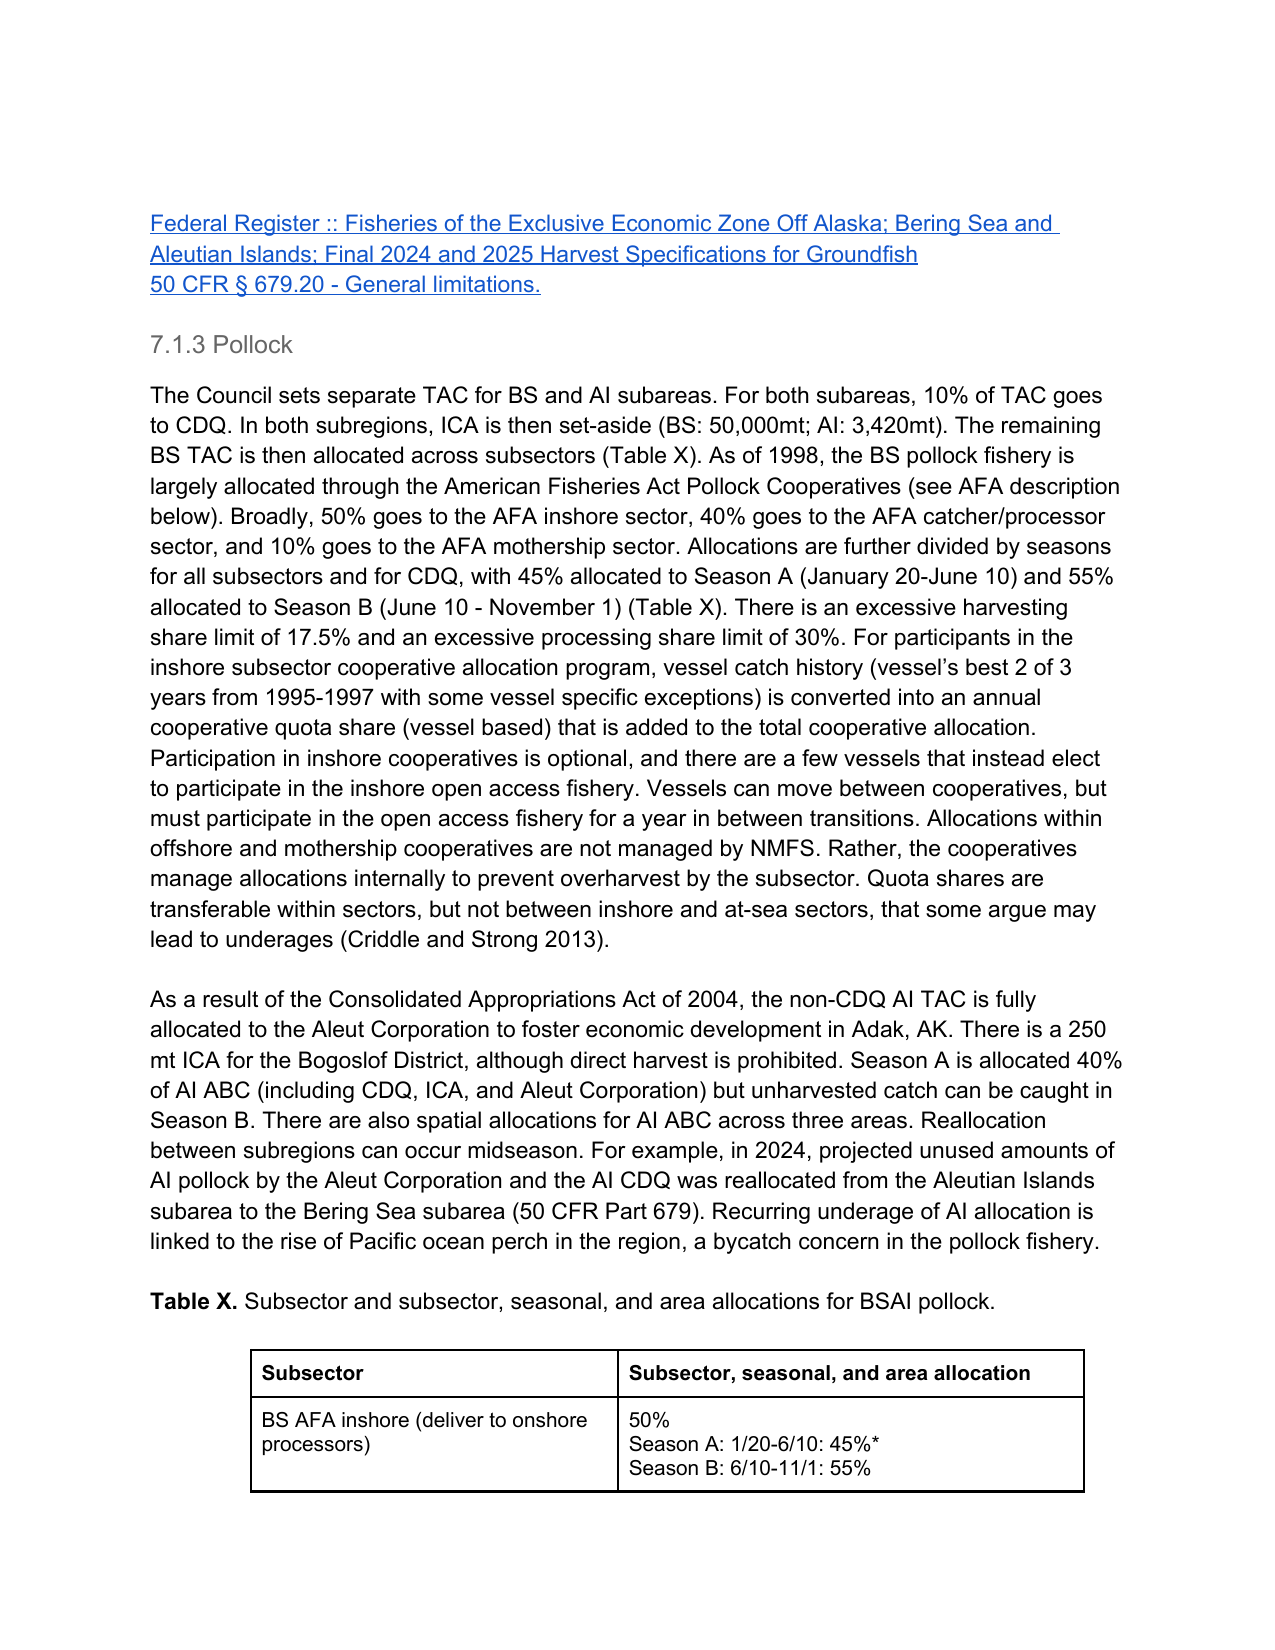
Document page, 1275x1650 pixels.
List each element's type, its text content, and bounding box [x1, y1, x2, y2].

table_cell 50% Season A: 1/20-6/10: 45%* Season B: 6/10-11/1: 55% [619, 1398, 1083, 1490]
table_cell BS AFA inshore (deliver to onshore processors) [252, 1398, 617, 1490]
text Table X. Subsector and subsector, seasonal, and area allocations for BSAI pollock. [150, 1288, 1125, 1314]
table_header Subsector [252, 1351, 617, 1396]
table_header Subsector, seasonal, and area allocation [619, 1351, 1083, 1396]
text As a result of the Consolidated Appropriations Act of 2004, the non-CDQ AI TAC is fully allocated to the Aleut Corporation to foster economic development in Adak, AK. There is a 250 mt ICA for the Bogoslof District, although direct harvest is prohibited. Season A is allocated 40% of AI ABC (including CDQ, ICA, and Aleut Corporation) but unharvested catch can be caught in Season B. There are also spatial allocations for AI ABC across three areas. Reallocation between subregions can occur midseason. For example, in 2024, projected unused amounts of AI pollock by the Aleut Corporation and the AI CDQ was reallocated from the Aleutian Islands subarea to the Bering Sea subarea (50 CFR Part 679). Recurring underage of AI allocation is linked to the rise of Pacific ocean perch in the region, a bycatch concern in the pollock fishery. [150, 986, 1125, 1254]
text 50 CFR § 679.20 - General limitations. [150, 271, 1125, 297]
text Federal Register :: Fisheries of the Exclusive Economic Zone Off Alaska; Bering Sea and Aleutian Islands; Final 2024 and 2025 Harvest Specifications for Groundfish [150, 210, 1125, 267]
text The Council sets separate TAC for BS and AI subareas. For both subareas, 10% of TAC goes to CDQ. In both subregions, ICA is then set-aside (BS: 50,000mt; AI: 3,420mt). The remaining BS TAC is then allocated across subsectors (Table X). As of 1998, the BS pollock fishery is largely allocated through the American Fisheries Act Pollock Cooperatives (see AFA description below). Broadly, 50% goes to the AFA inshore sector, 40% goes to the AFA catcher/processor sector, and 10% goes to the AFA mothership sector. Allocations are further divided by seasons for all subsectors and for CDQ, with 45% allocated to Season A (January 20-June 10) and 55% allocated to Season B (June 10 - November 1) (Table X). There is an excessive harvesting share limit of 17.5% and an excessive processing share limit of 30%. For participants in the inshore subsector cooperative allocation program, vessel catch history (vessel’s best 2 of 3 years from 1995-1997 with some vessel specific exceptions) is converted into an annual cooperative quota share (vessel based) that is added to the total cooperative allocation. Participation in inshore cooperatives is optional, and there are a few vessels that instead elect to participate in the inshore open access fishery. Vessels can move between cooperatives, but must participate in the open access fishery for a year in between transitions. Allocations within offshore and mothership cooperatives are not managed by NMFS. Rather, the cooperatives manage allocations internally to prevent overharvest by the subsector. Quota shares are transferable within sectors, but not between inshore and at-sea sectors, that some argue may lead to underages (Criddle and Strong 2013). [150, 382, 1125, 952]
subtitle 7.1.3 Pollock [150, 328, 1125, 361]
